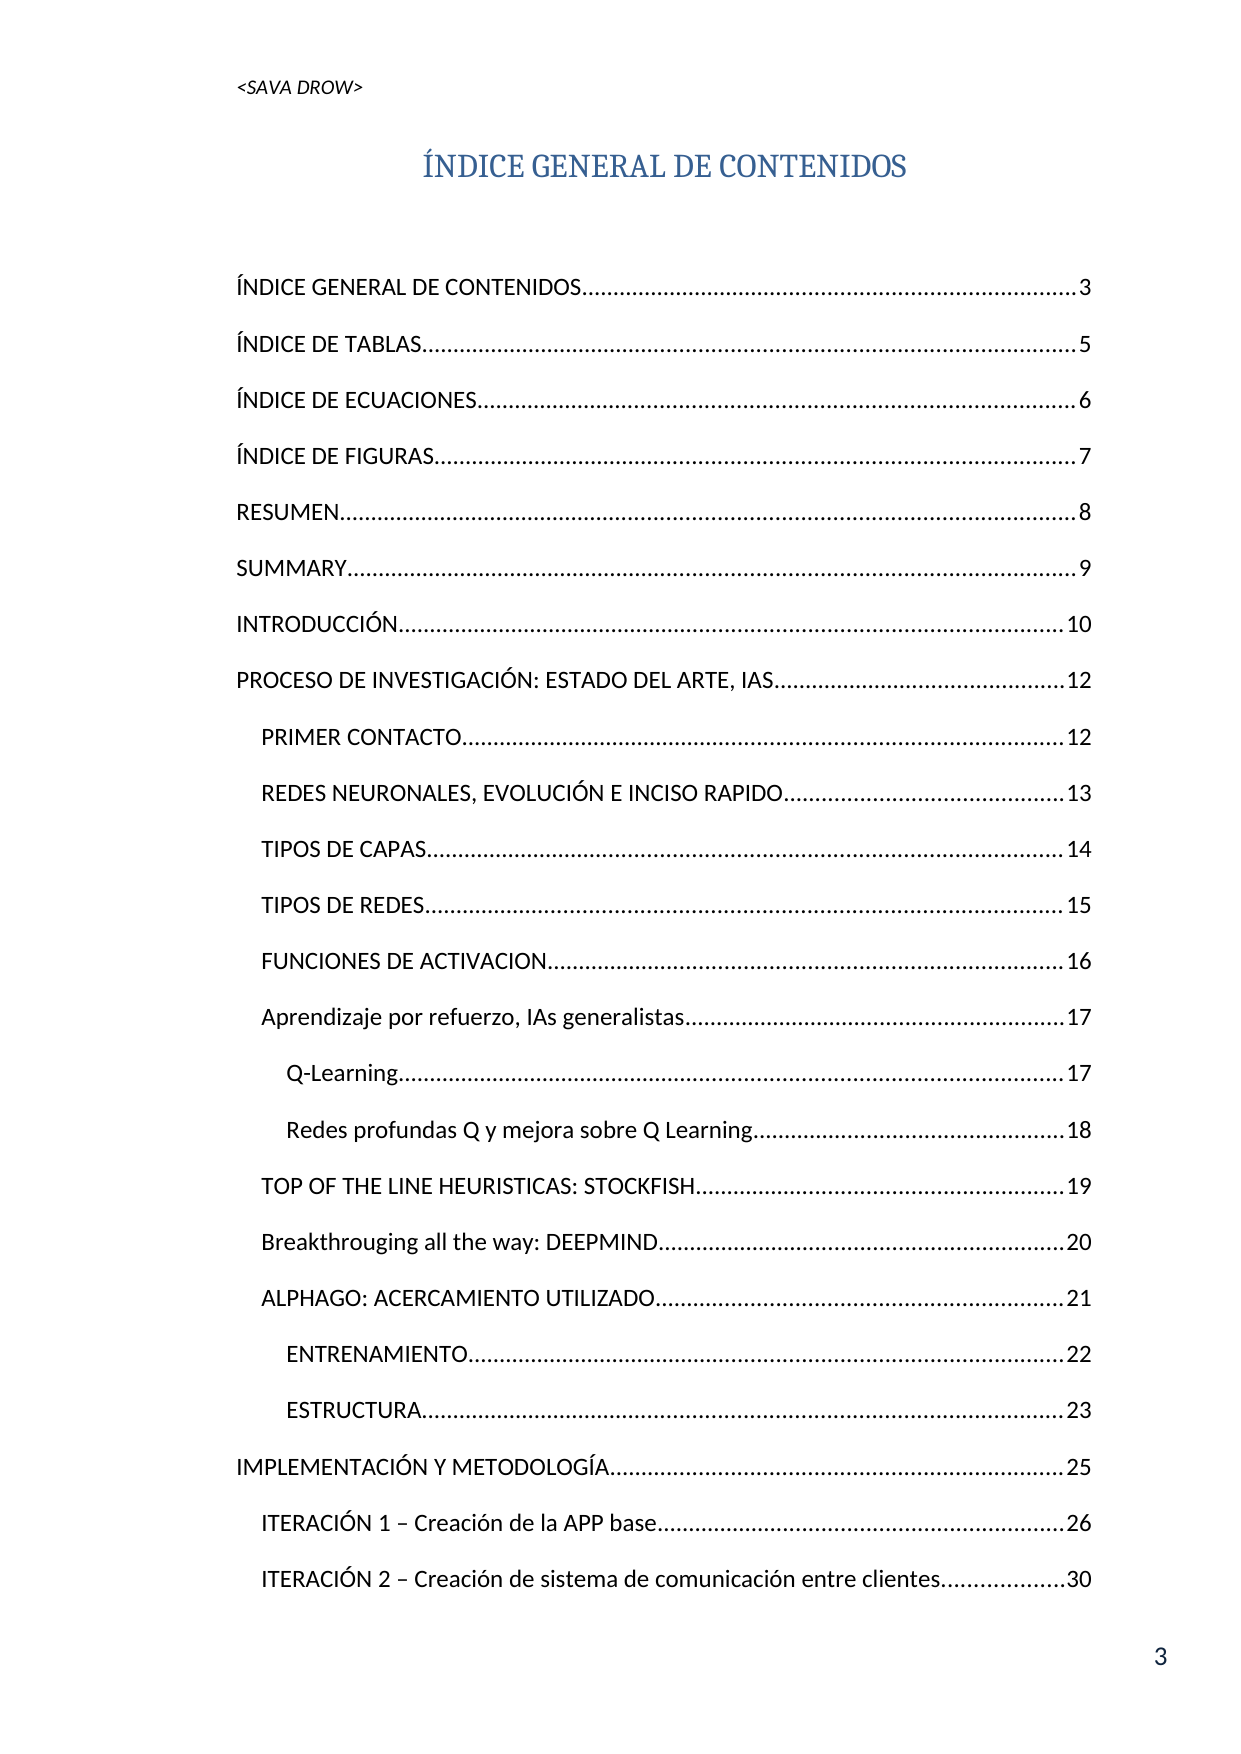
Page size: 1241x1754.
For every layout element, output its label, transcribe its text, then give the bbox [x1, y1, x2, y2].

subtitle ÍNDICE GENERAL DE CONTENIDOS [236, 148, 1092, 186]
